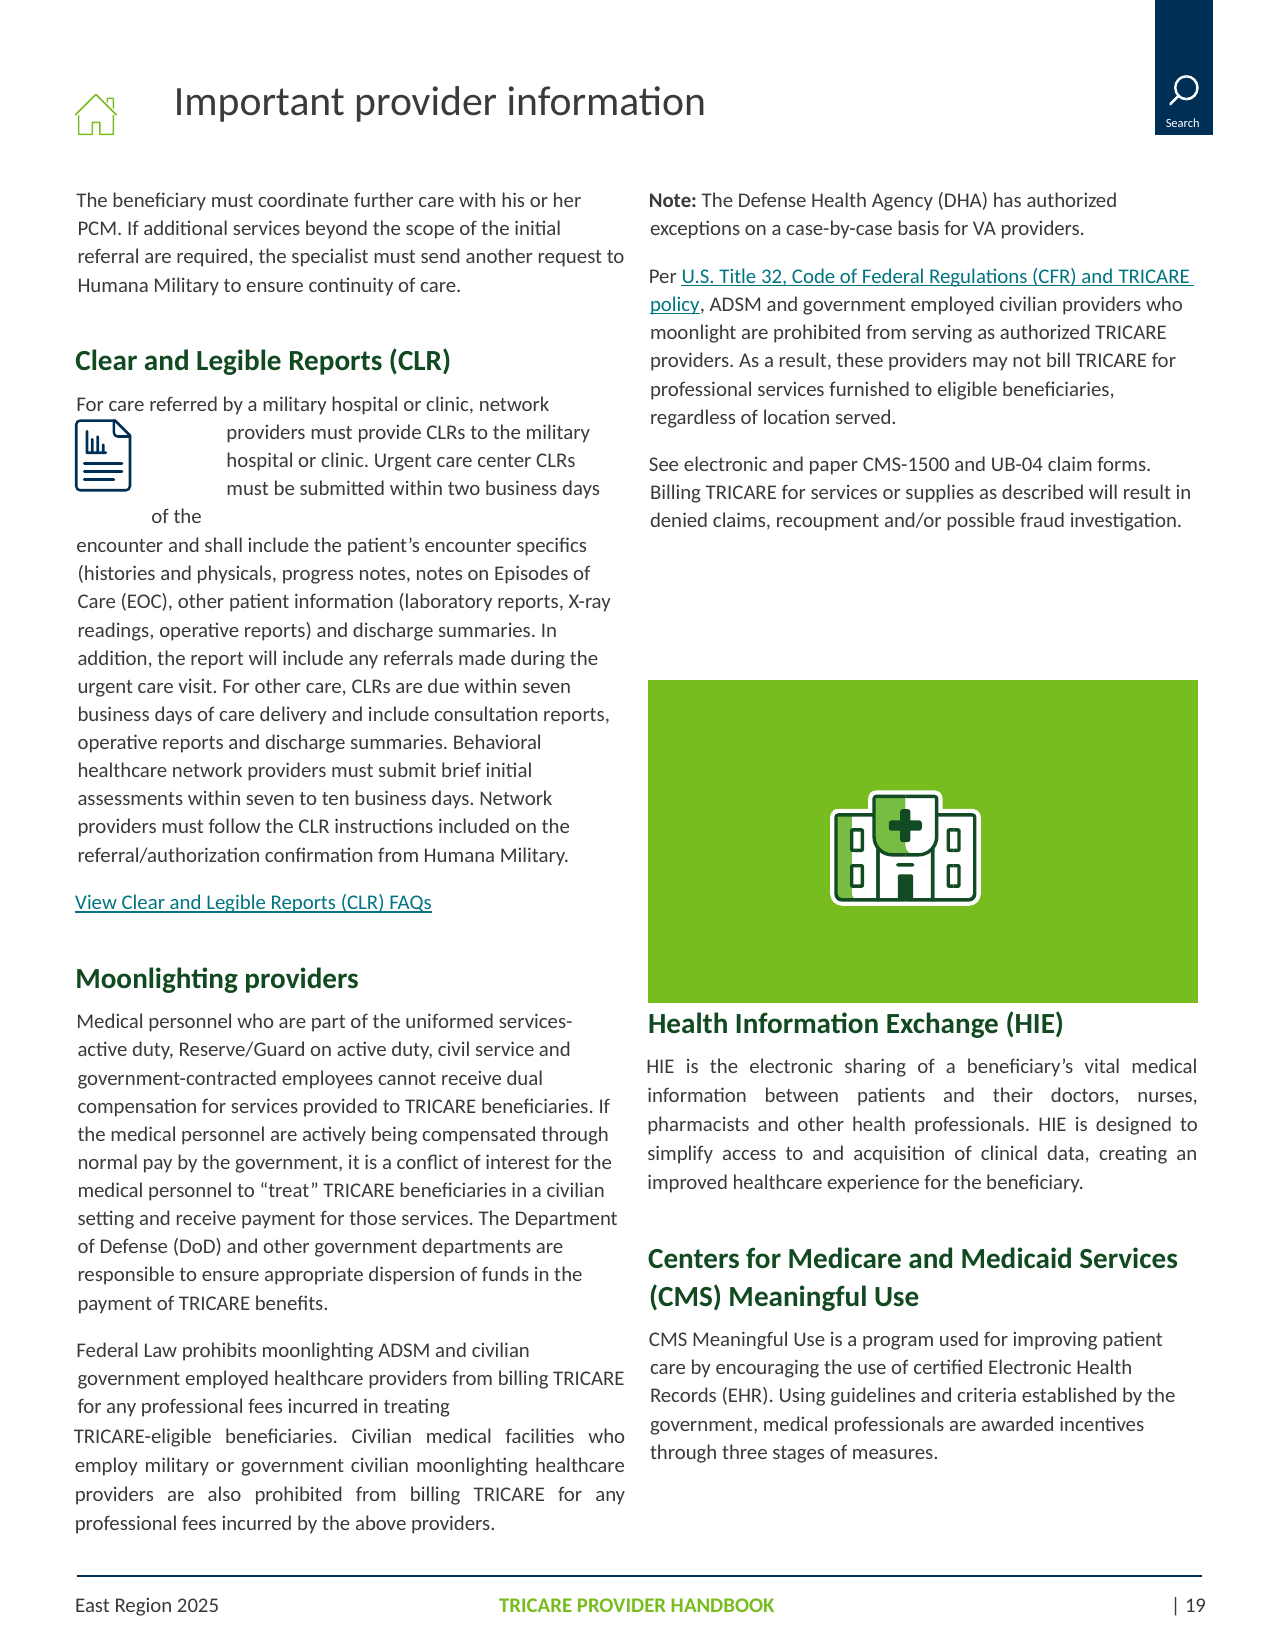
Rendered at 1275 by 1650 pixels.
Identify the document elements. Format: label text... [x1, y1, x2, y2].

subtitle Moonlighting providers [75, 960, 627, 996]
text Per U.S. Title 32, Code of Federal Regulations (CFR) and TRICARE policy, ADSM and government employed civilian providers who moonlight are prohibited from serving as authorized TRICARE providers. As a result, these providers may not bill TRICARE for professional services furnished to eligible beneficiaries, regardless of location served. [649, 263, 1198, 429]
text HIE is the electronic sharing of a beneficiary’s vital medical information between patients and their doctors, nurses, pharmacists and other health professionals. HIE is designed to simplify access to and acquisition of clinical data, creating an improved healthcare experience for the beneficiary. [646, 1053, 1198, 1194]
text See electronic and paper CMS-1500 and UB-04 claim forms. Billing TRICARE for services or supplies as described will result in denied claims, recoupment and/or possible fraud investigation. [649, 451, 1198, 533]
text CMS Meaningful Use is a program used for improving patient care by encouraging the use of certified Electronic Health Records (EHR). Using guidelines and criteria established by the government, medical professionals are awarded incentives through three stages of measures. [649, 1326, 1198, 1464]
subtitle Clear and Legible Reports (CLR) [75, 342, 627, 378]
text View Clear and Legible Reports (CLR) FAQs [75, 889, 627, 915]
text Federal Law prohibits moonlighting ADSM and civilian government employed healthcare providers from billing TRICARE for any professional fees incurred in treating [76, 1337, 626, 1419]
subtitle Health Information Exchange (HIE) [648, 1005, 1199, 1041]
text Note: The Defense Health Agency (DHA) has authorized exceptions on a case-by-case basis for VA providers. [649, 187, 1198, 241]
text Medical personnel who are part of the uniformed services- active duty, Reserve/Guard on active duty, civil service and government-contracted employees cannot receive dual compensation for services provided to TRICARE beneficiaries. If the medical personnel are actively being compensated through normal pay by the government, it is a conflict of interest for the medical personnel to “treat” TRICARE beneficiaries in a civilian setting and receive payment for those services. The Department of Defense (DoD) and other government departments are responsible to ensure appropriate dispersion of funds in the payment of TRICARE benefits. [76, 1008, 626, 1315]
subtitle Centers for Medicare and Medicaid Services (CMS) Meaningful Use [648, 1240, 1199, 1314]
text TRICARE-eligible beneficiaries. Civilian medical facilities who employ military or government civilian moonlighting healthcare providers are also prohibited from billing TRICARE for any professional fees incurred by the above providers. [73, 1423, 626, 1535]
text For care referred by a military hospital or clinic, network providers must provide CLRs to the military hospital or clinic. Urgent care center CLRs must be submitted within two business days of the [76, 391, 607, 529]
text The beneficiary must coordinate further care with his or her PCM. If additional services beyond the scope of the initial referral are required, the specialist must send another request to Humana Military to ensure continuity of care. [76, 187, 626, 297]
text encounter and shall include the patient’s encounter specifics (histories and physicals, progress notes, notes on Episodes of Care (EOC), other patient information (laboratory reports, X-ray readings, operative reports) and discharge summaries. In addition, the report will include any referrals made during the urgent care visit. For other care, CLRs are due within seven business days of care delivery and include consultation reports, operative reports and discharge summaries. Behavioral healthcare network providers must submit brief initial assessments within seven to ten business days. Network providers must follow the CLR instructions included on the referral/authorization confirmation from Humana Military. [76, 532, 614, 867]
